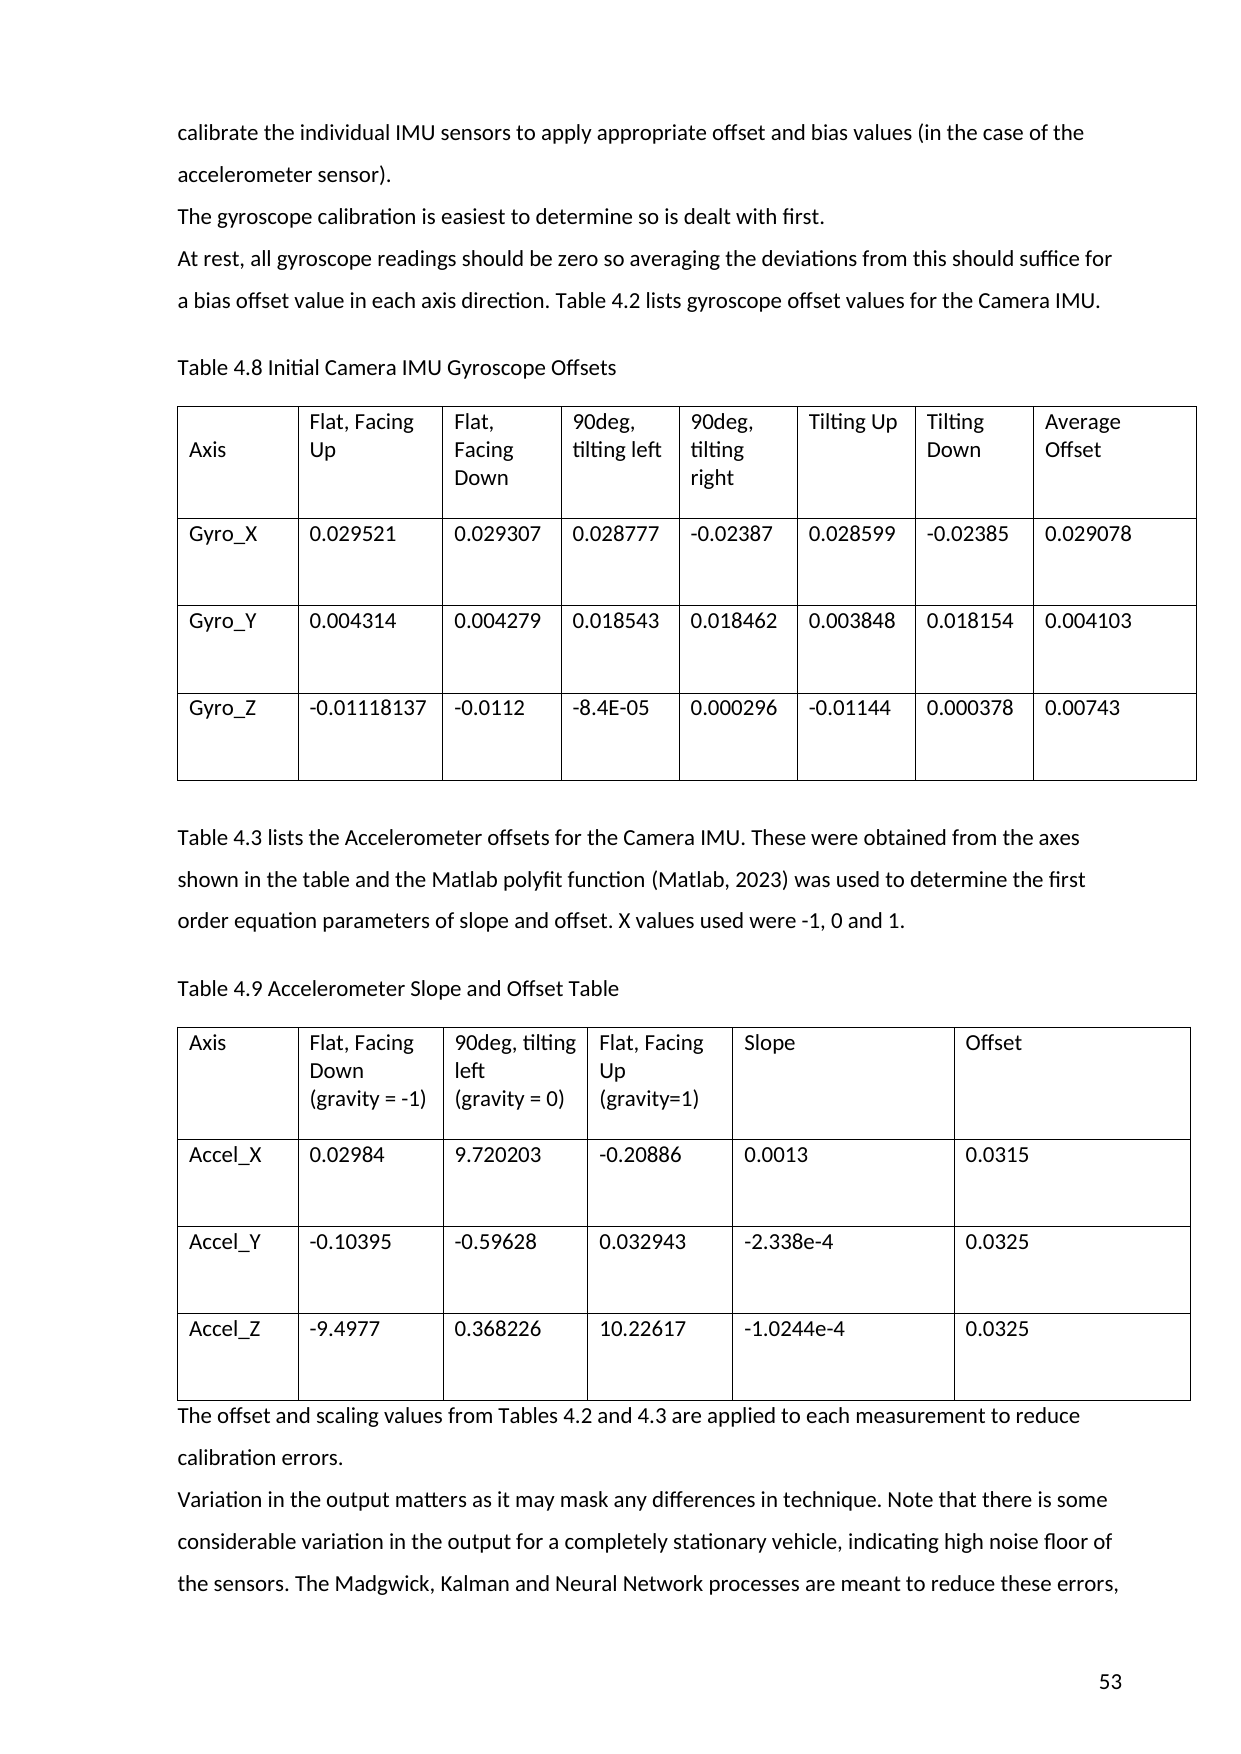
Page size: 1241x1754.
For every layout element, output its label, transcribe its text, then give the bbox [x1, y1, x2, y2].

table_cell -0.02387 [680, 519, 797, 605]
table_header 90deg, tilting left [562, 407, 679, 518]
table_cell -0.20886 [588, 1140, 732, 1226]
table_cell 0.368226 [444, 1314, 587, 1400]
table_cell 0.0325 [955, 1314, 1190, 1400]
table_cell 0.028599 [798, 519, 915, 605]
table_cell -0.10395 [299, 1227, 443, 1313]
table_header Flat, Facing Down (gravity = -1) [299, 1028, 443, 1139]
table_cell 9.720203 [444, 1140, 587, 1226]
table_header 90deg, tilting right [680, 407, 797, 518]
table_header Tilting Down [916, 407, 1033, 518]
table_cell 0.000378 [916, 694, 1033, 780]
table_cell 0.004314 [299, 606, 442, 692]
table_cell Accel_Y [178, 1227, 298, 1313]
table_cell 0.0013 [733, 1140, 954, 1226]
table_cell 0.029078 [1034, 519, 1196, 605]
table_header Slope [733, 1028, 954, 1139]
table_cell 0.028777 [562, 519, 679, 605]
table_cell -0.02385 [916, 519, 1033, 605]
table_cell -0.01118137 [299, 694, 442, 780]
table_cell -2.338e-4 [733, 1227, 954, 1313]
table_cell 0.02984 [299, 1140, 443, 1226]
table_cell Gyro_Z [178, 694, 298, 780]
table_header Flat, Facing Down [443, 407, 561, 518]
table_header Flat, Facing Up (gravity=1) [588, 1028, 732, 1139]
table_cell -9.4977 [299, 1314, 443, 1400]
table_cell 0.003848 [798, 606, 915, 692]
text Table 4.3 lists the Accelerometer offsets for the Camera IMU. These were obtained from the axes shown in the table and the Matlab polyfit function (Matlab, 2023) was used to determine the first order equation parameters of slope and offset. X values used were -1, 0 and 1. [177, 781, 1122, 935]
table_cell 0.000296 [680, 694, 797, 780]
table_cell 0.029307 [443, 519, 561, 605]
table_header Average Offset [1034, 407, 1196, 518]
table_cell 0.018543 [562, 606, 679, 692]
table_cell -0.0112 [443, 694, 561, 780]
table_cell 0.004103 [1034, 606, 1196, 692]
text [177, 1401, 1122, 1597]
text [177, 118, 1122, 314]
table_header Flat, Facing Up [299, 407, 442, 518]
table_cell Accel_Z [178, 1314, 298, 1400]
table_header Offset [955, 1028, 1190, 1139]
table_cell Gyro_X [178, 519, 298, 605]
table_header Axis [178, 1028, 298, 1139]
table_header 90deg, tilting left (gravity = 0) [444, 1028, 587, 1139]
table_cell 0.029521 [299, 519, 442, 605]
table_cell 0.018154 [916, 606, 1033, 692]
table_cell -0.01144 [798, 694, 915, 780]
table_cell -8.4E-05 [562, 694, 679, 780]
table_cell Gyro_Y [178, 606, 298, 692]
table_cell 0.0325 [955, 1227, 1190, 1313]
table_cell -1.0244e-4 [733, 1314, 954, 1400]
table_cell 0.004279 [443, 606, 561, 692]
table_cell -0.59628 [444, 1227, 587, 1313]
table_cell 0.018462 [680, 606, 797, 692]
table_header Axis [178, 407, 298, 518]
table_cell Accel_X [178, 1140, 298, 1226]
table_cell 0.032943 [588, 1227, 732, 1313]
table_cell 0.00743 [1034, 694, 1196, 780]
table_cell 10.22617 [588, 1314, 732, 1400]
table_header Tilting Up [798, 407, 915, 518]
table_cell 0.0315 [955, 1140, 1190, 1226]
